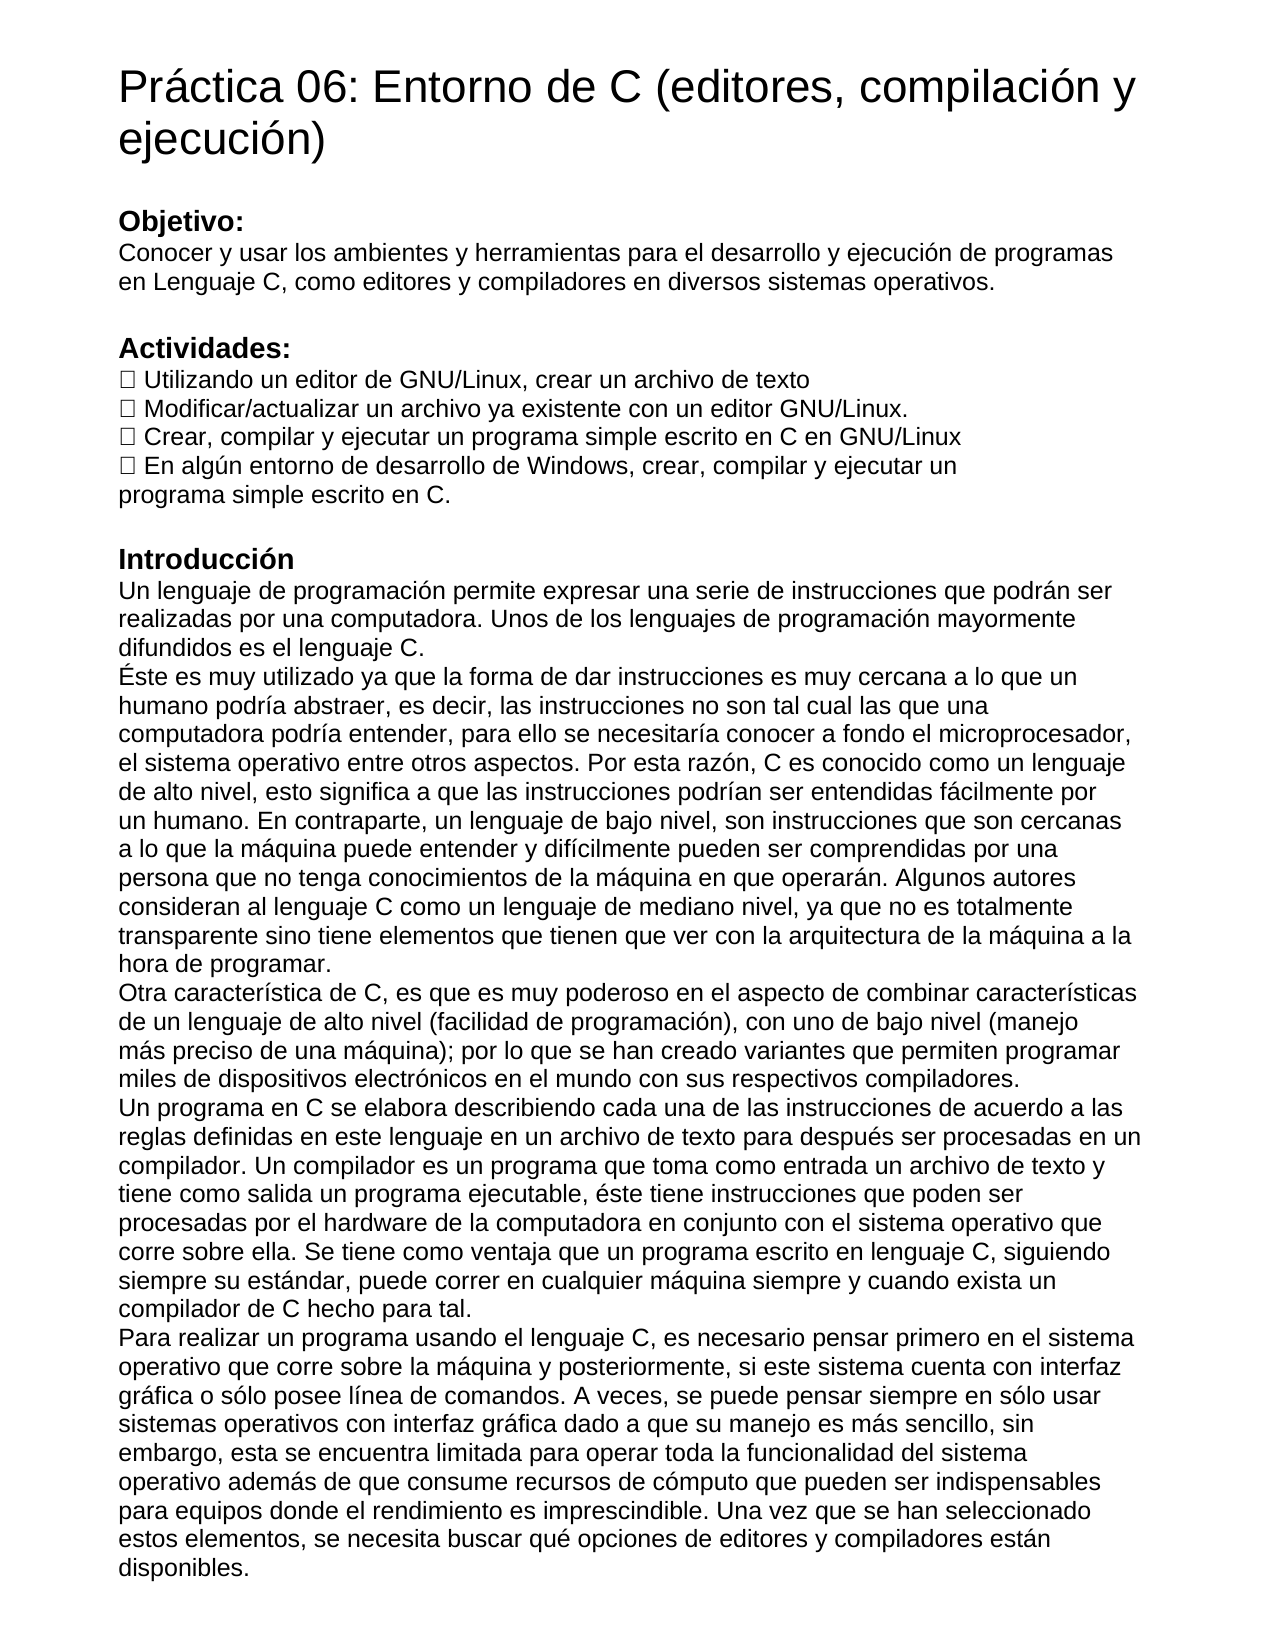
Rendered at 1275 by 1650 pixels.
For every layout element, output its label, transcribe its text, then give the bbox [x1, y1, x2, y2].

text un humano. En contraparte, un lenguaje de bajo nivel, son instrucciones que son cercanas [118, 806, 1205, 834]
text gráfica o sólo posee línea de comandos. A veces, se puede pensar siempre en sólo usar [118, 1381, 1205, 1409]
text corre sobre ella. Se tiene como ventaja que un programa escrito en lenguaje C, siguiendo [118, 1237, 1205, 1266]
text estos elementos, se necesita buscar qué opciones de editores y compiladores están [118, 1524, 1205, 1553]
text a lo que la máquina puede entender y difícilmente pueden ser comprendidas por una [118, 834, 1205, 863]
text compilador. Un compilador es un programa que toma como entrada un archivo de texto y [118, 1151, 1205, 1179]
text disponibles. [118, 1553, 1205, 1582]
text transparente sino tiene elementos que tienen que ver con la arquitectura de la máquina a la [118, 921, 1205, 949]
text de un lenguaje de alto nivel (facilidad de programación), con uno de bajo nivel (manejo [118, 1007, 1205, 1036]
text consideran al lenguaje C como un lenguaje de mediano nivel, ya que no es totalmente [118, 892, 1205, 921]
text más preciso de una máquina); por lo que se han creado variantes que permiten programar [118, 1036, 1205, 1064]
text 􀂃 Utilizando un editor de GNU/Linux, crear un archivo de texto [118, 365, 1205, 393]
text sistemas operativos con interfaz gráfica dado a que su manejo es más sencillo, sin [118, 1409, 1205, 1438]
text Objetivo: [118, 204, 1205, 238]
text procesadas por el hardware de la computadora en conjunto con el sistema operativo que [118, 1208, 1205, 1237]
text 􀂃 En algún entorno de desarrollo de Windows, crear, compilar y ejecutar un [118, 451, 1205, 480]
text Un programa en C se elabora describiendo cada una de las instrucciones de acuerdo a las [118, 1093, 1205, 1122]
text Introducción [118, 542, 1205, 576]
text tiene como salida un programa ejecutable, éste tiene instrucciones que poden ser [118, 1179, 1205, 1208]
text operativo que corre sobre la máquina y posteriormente, si este sistema cuenta con interfaz [118, 1352, 1205, 1381]
text 􀂃 Modificar/actualizar un archivo ya existente con un editor GNU/Linux. [118, 393, 1205, 422]
text en Lenguaje C, como editores y compiladores en diversos sistemas operativos. [118, 267, 1205, 295]
text Práctica 06: Entorno de C (editores, compilación y ejecución) [118, 59, 1205, 164]
text difundidos es el lenguaje C. [118, 633, 1205, 662]
text el sistema operativo entre otros aspectos. Por esta razón, C es conocido como un lenguaje [118, 748, 1205, 777]
text Para realizar un programa usando el lenguaje C, es necesario pensar primero en el sistema [118, 1323, 1205, 1352]
text 􀂃 Crear, compilar y ejecutar un programa simple escrito en C en GNU/Linux [118, 422, 1205, 451]
text reglas definidas en este lenguaje en un archivo de texto para después ser procesadas en un [118, 1122, 1205, 1151]
text Un lenguaje de programación permite expresar una serie de instrucciones que podrán ser [118, 576, 1205, 604]
text persona que no tenga conocimientos de la máquina en que operarán. Algunos autores [118, 863, 1205, 892]
text operativo además de que consume recursos de cómputo que pueden ser indispensables [118, 1467, 1205, 1496]
text hora de programar. [118, 949, 1205, 978]
text realizadas por una computadora. Unos de los lenguajes de programación mayormente [118, 604, 1205, 633]
text programa simple escrito en C. [118, 480, 1205, 508]
text siempre su estándar, puede correr en cualquier máquina siempre y cuando exista un [118, 1266, 1205, 1294]
text computadora podría entender, para ello se necesitaría conocer a fondo el microprocesador, [118, 719, 1205, 748]
text para equipos donde el rendimiento es imprescindible. Una vez que se han seleccionado [118, 1496, 1205, 1524]
text embargo, esta se encuentra limitada para operar toda la funcionalidad del sistema [118, 1438, 1205, 1467]
text compilador de C hecho para tal. [118, 1294, 1205, 1323]
text Conocer y usar los ambientes y herramientas para el desarrollo y ejecución de programas [118, 238, 1205, 267]
text humano podría abstraer, es decir, las instrucciones no son tal cual las que una [118, 691, 1205, 719]
text de alto nivel, esto significa a que las instrucciones podrían ser entendidas fácilmente por [118, 777, 1205, 806]
text Otra característica de C, es que es muy poderoso en el aspecto de combinar características [118, 978, 1205, 1007]
text Éste es muy utilizado ya que la forma de dar instrucciones es muy cercana a lo que un [118, 662, 1205, 691]
text Actividades: [118, 331, 1205, 365]
text miles de dispositivos electrónicos en el mundo con sus respectivos compiladores. [118, 1064, 1205, 1093]
